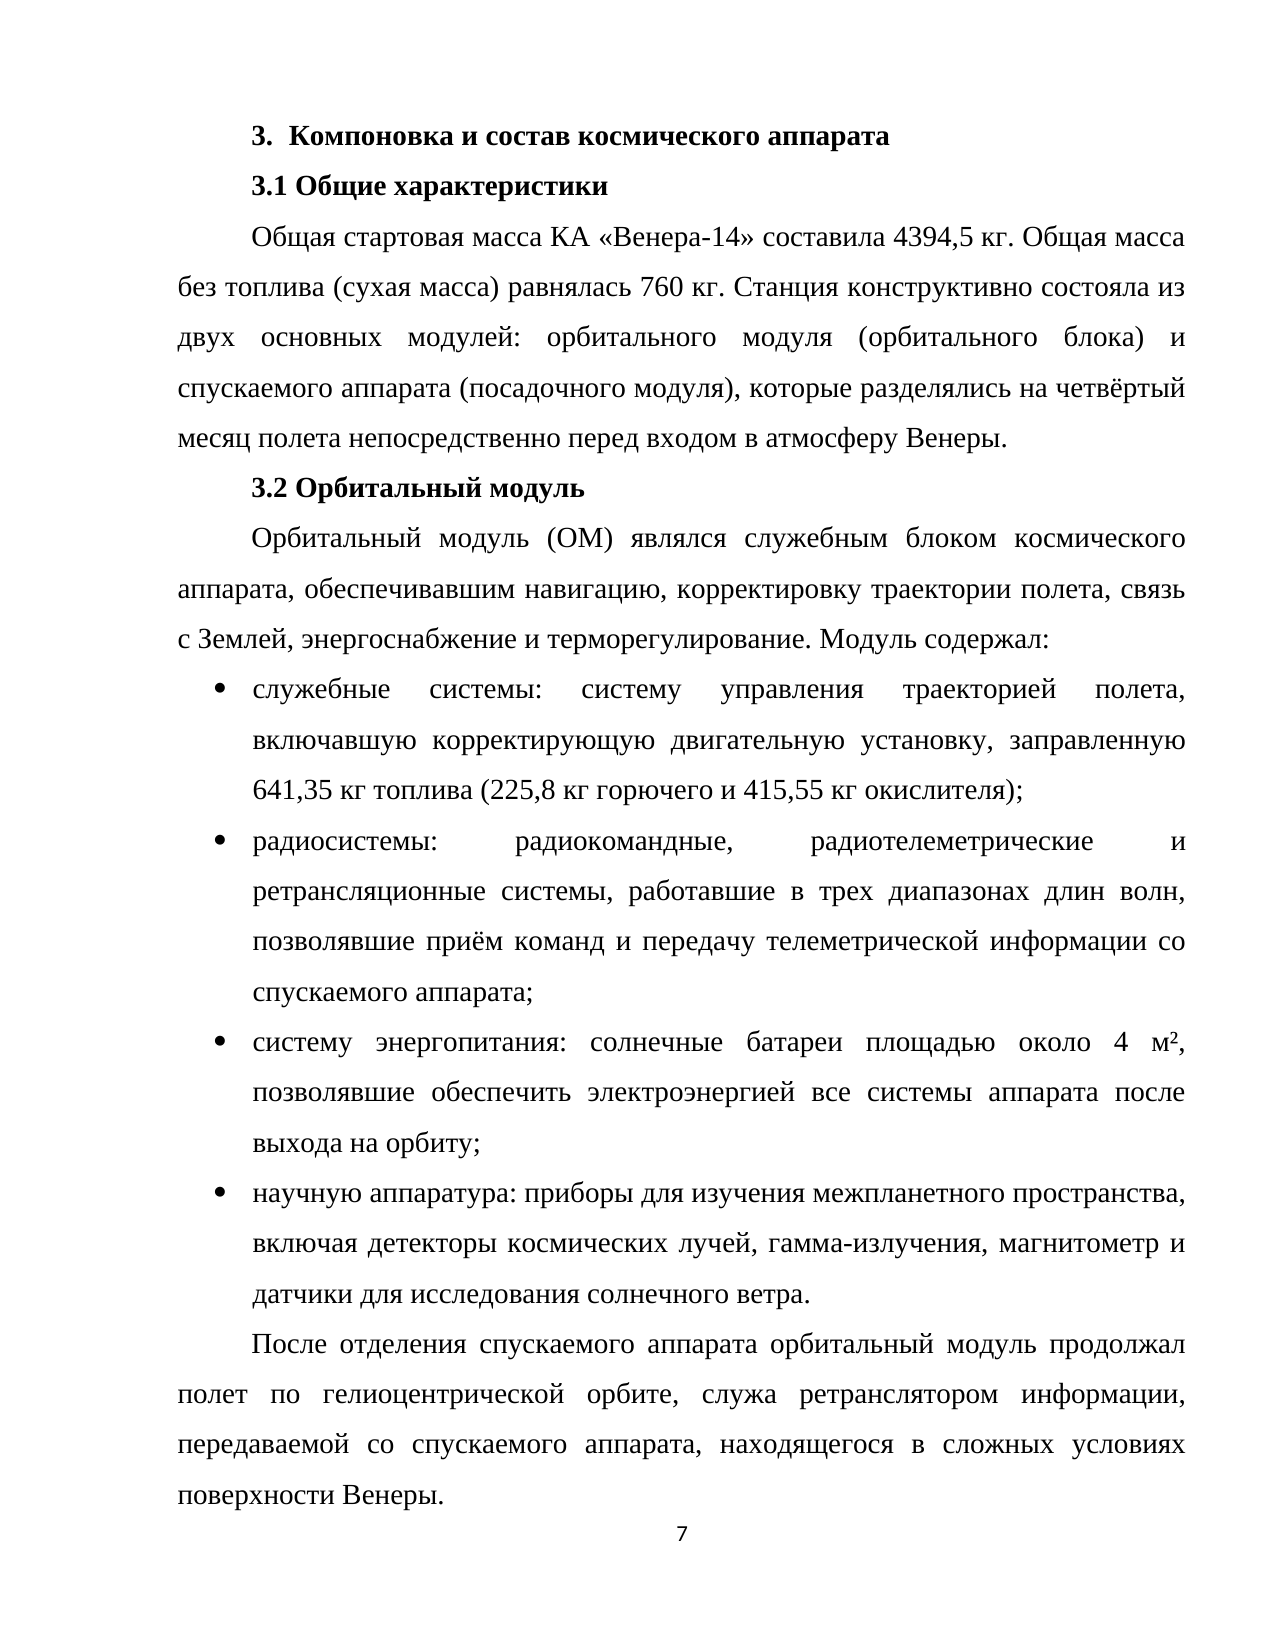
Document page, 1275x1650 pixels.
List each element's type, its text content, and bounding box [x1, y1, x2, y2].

text Орбитальный модуль (ОМ) являлся служебным блоком космического аппарата, обеспечивавшим навигацию, корректировку траектории полета, связь с Землей, энергоснабжение и терморегулирование. Модуль содержал: [177, 521, 1186, 655]
text После отделения спускаемого аппарата орбитальный модуль продолжал полет по гелиоцентрической орбите, служа ретранслятором информации, передаваемой со спускаемого аппарата, находящегося в сложных условиях поверхности Венеры. [177, 1326, 1186, 1511]
text Общая стартовая масса КА «Венера-14» составила 4394,5 кг. Общая масса без топлива (сухая масса) равнялась 760 кг. Станция конструктивно состояла из двух основных модулей: орбитального модуля (орбитального блока) и спускаемого аппарата (посадочного модуля), которые разделялись на четвёртый месяц полета непосредственно перед входом в атмосферу Венеры. [177, 219, 1186, 453]
list систему энергопитания: солнечные батареи площадью около 4 м², позволявшие обеспечить электроэнергией все системы аппарата после выхода на орбиту; [215, 1024, 1186, 1158]
list служебные системы: систему управления траекторией полета, включавшую корректирующую двигательную установку, заправленную 641,35 кг топлива (225,8 кг горючего и 415,55 кг окислителя); [215, 672, 1186, 806]
list научную аппаратура: приборы для изучения межпланетного пространства, включая детекторы космических лучей, гамма-излучения, магнитометр и датчики для исследования солнечного ветра. [215, 1175, 1186, 1309]
subtitle Компоновка и состав космического аппарата [251, 118, 1186, 152]
subtitle 3.2 Орбитальный модуль [177, 470, 1186, 504]
subtitle 3.1 Общие характеристики [177, 168, 1186, 202]
list радиосистемы: радиокомандные, радиотелеметрические и ретрансляционные системы, работавшие в трех диапазонах длин волн, позволявшие приём команд и передачу телеметрической информации со спускаемого аппарата; [215, 823, 1186, 1007]
